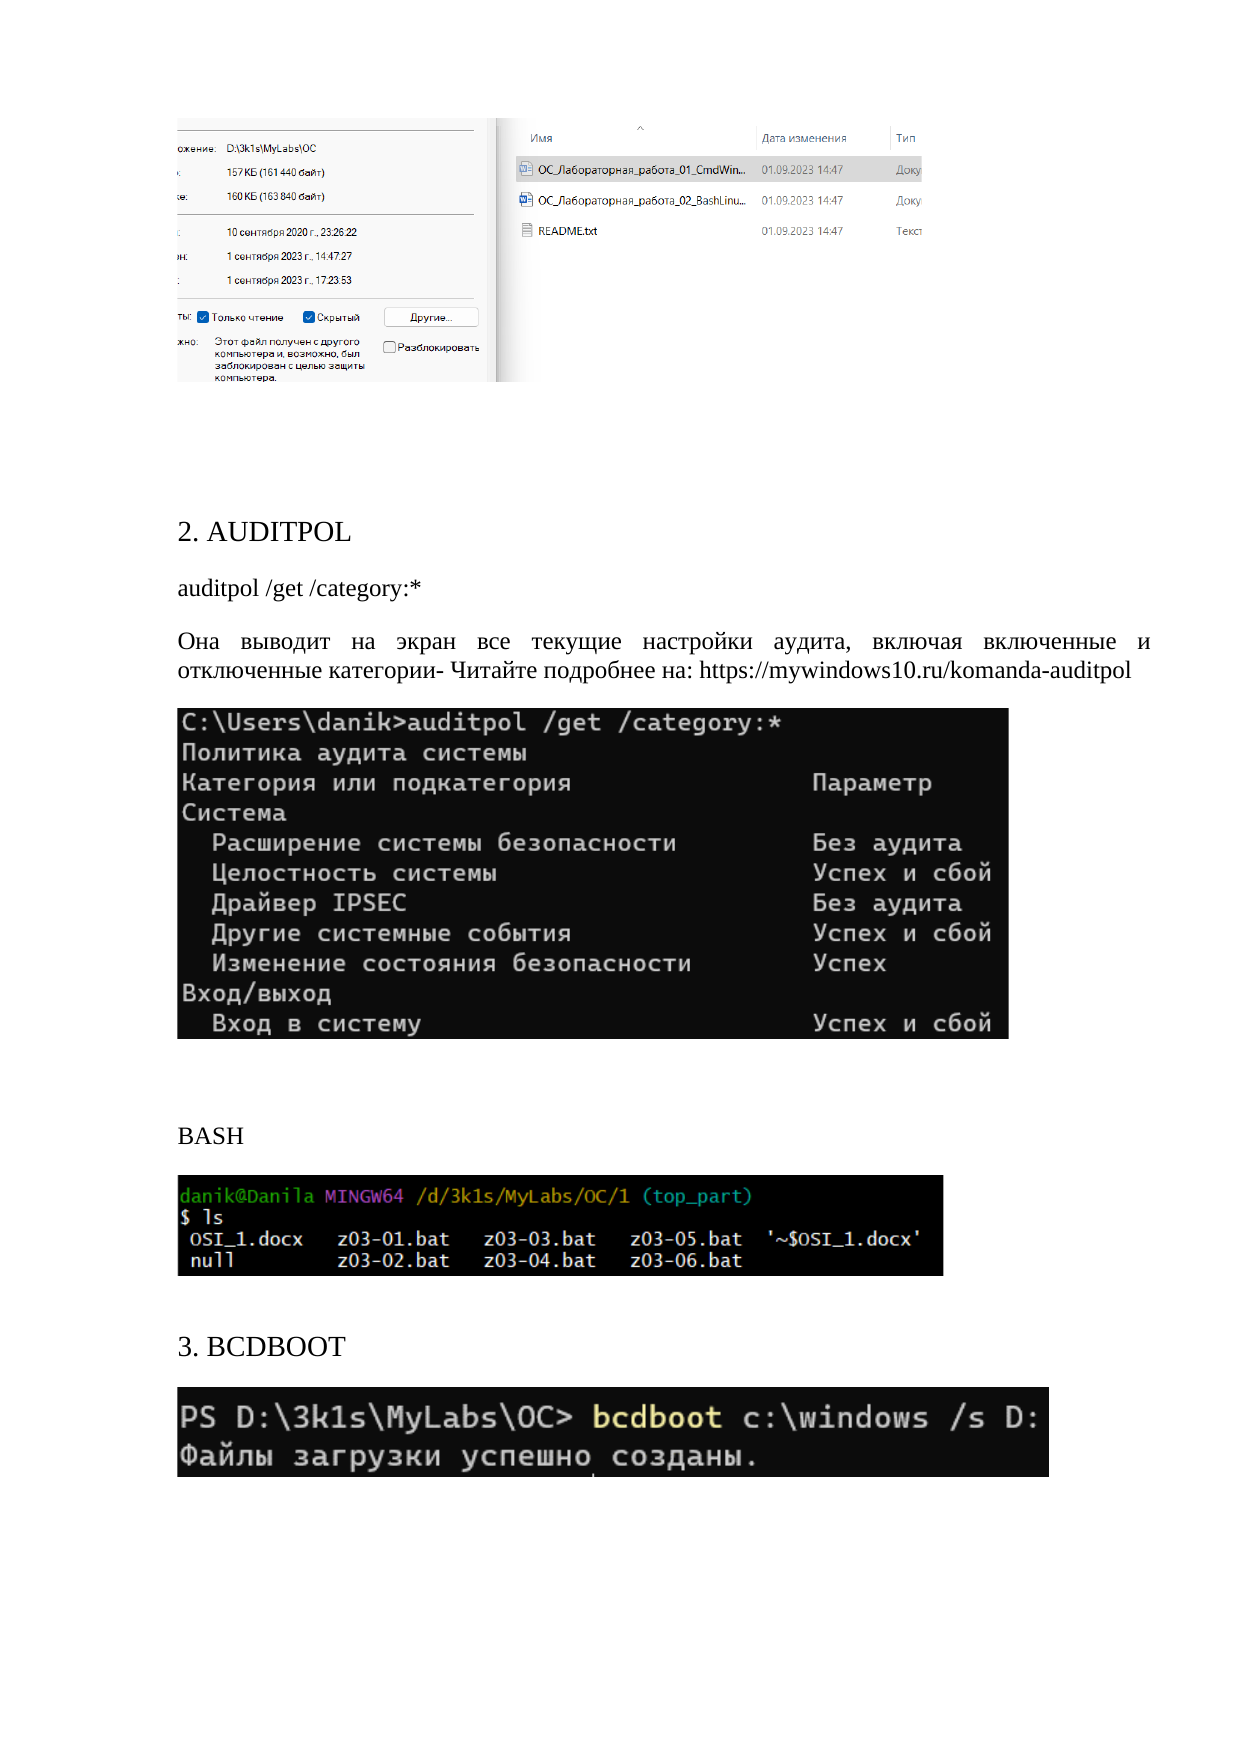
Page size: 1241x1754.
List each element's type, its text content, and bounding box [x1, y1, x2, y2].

picture [177, 1387, 1049, 1477]
text 3. BCDBOOT [177, 1329, 1152, 1362]
text BASH [177, 1121, 1152, 1150]
picture [177, 708, 1009, 1039]
picture [177, 118, 922, 382]
text auditpol /get /category:* [177, 573, 1152, 601]
text Она выводит на экран все текущие настройки аудита, включая включенные и отключенные категории- Читайте подробнее на: https://mywindows10.ru/komanda-auditpol [177, 626, 1152, 684]
picture [177, 1175, 944, 1276]
text 2. AUDITPOL [177, 514, 1152, 548]
